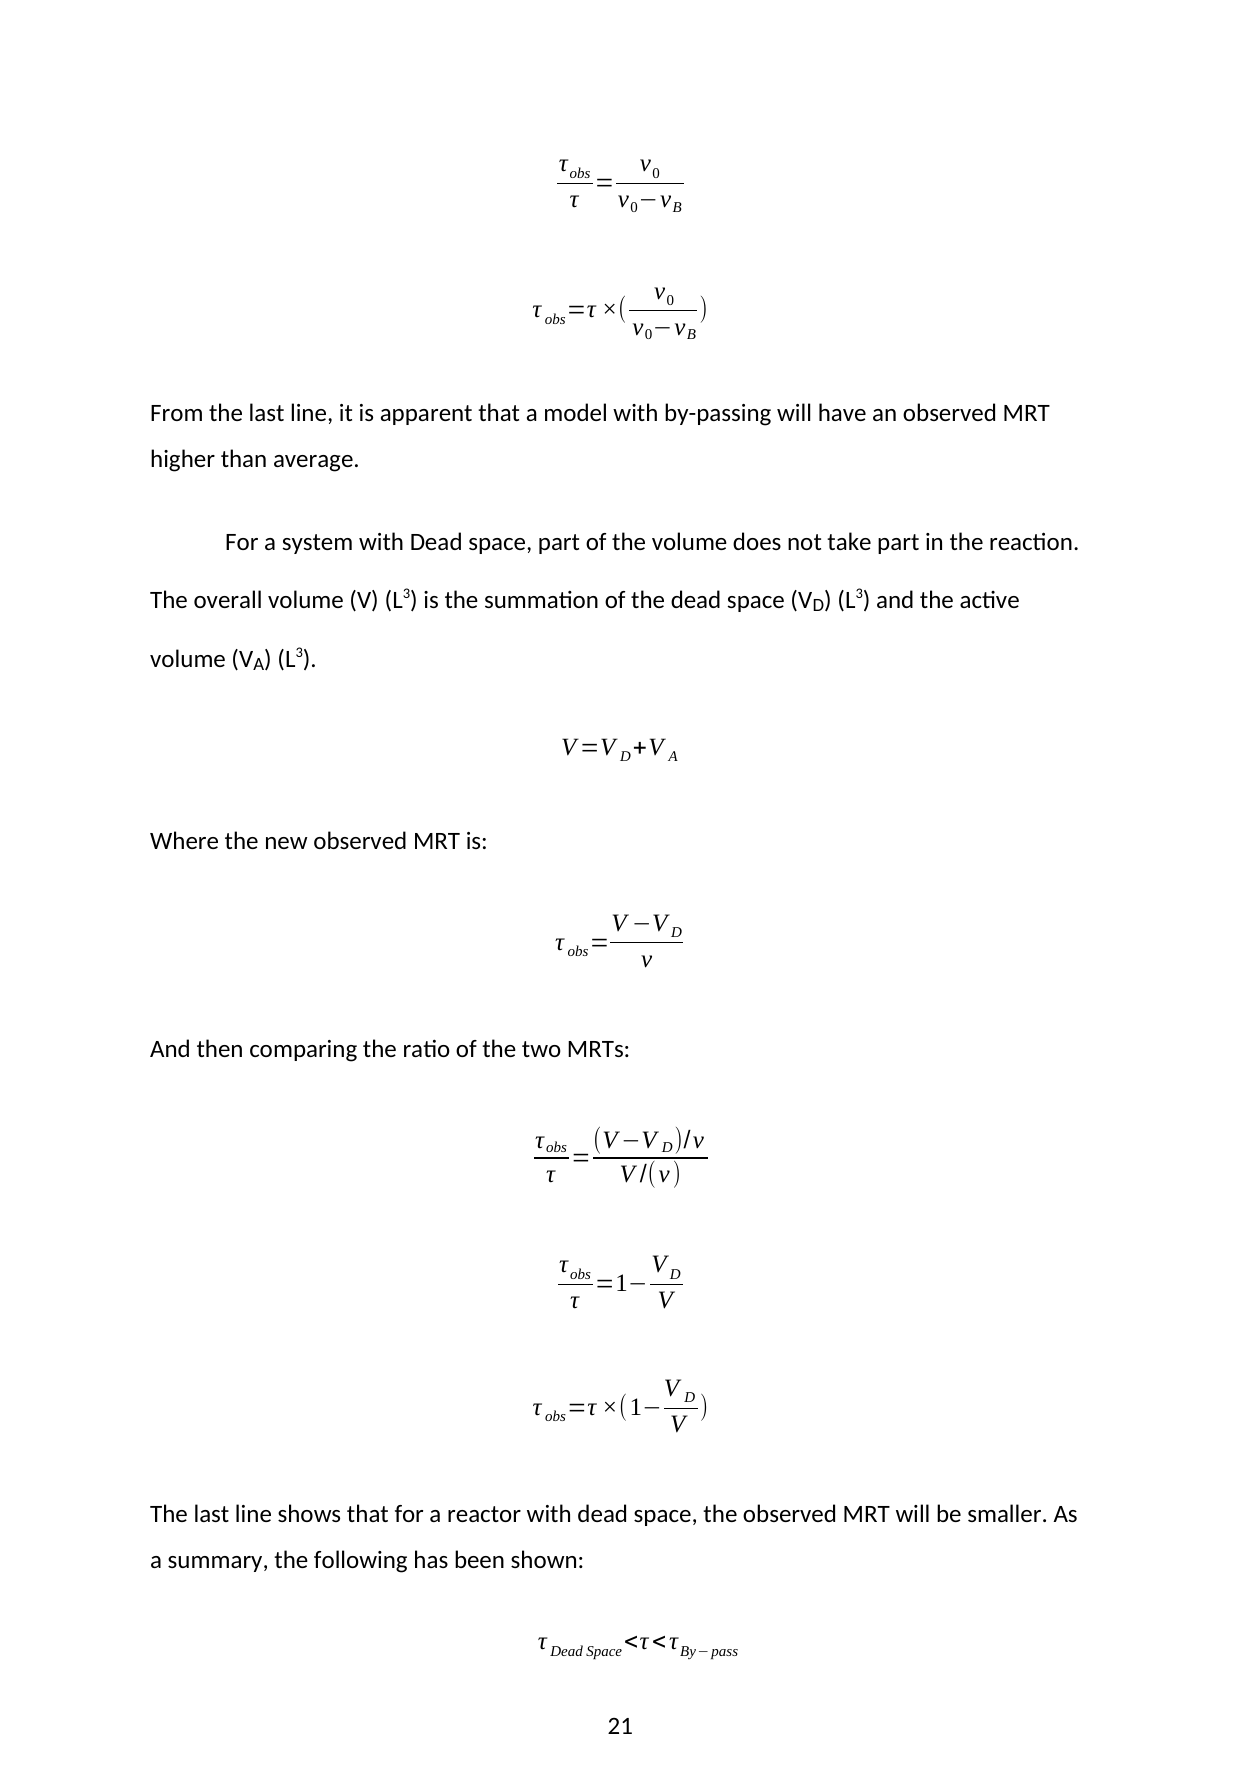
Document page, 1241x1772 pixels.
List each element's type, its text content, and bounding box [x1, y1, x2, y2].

text Where the new observed MRT is: [150, 826, 1090, 856]
text For a system with Dead space, part of the volume does not take part in the reaction. The overall volume (V) (L3) is the summation of the dead space (VD) (L3) and the active volume (VA) (L3). [150, 527, 1090, 675]
text And then comparing the ratio of the two MRTs: [150, 1033, 1090, 1063]
text The last line shows that for a reactor with dead space, the observed MRT will be smaller. As a summary, the following has been shown: [150, 1498, 1090, 1574]
text From the last line, it is apparent that a model with by-passing will have an observed MRT higher than average. [150, 397, 1090, 473]
